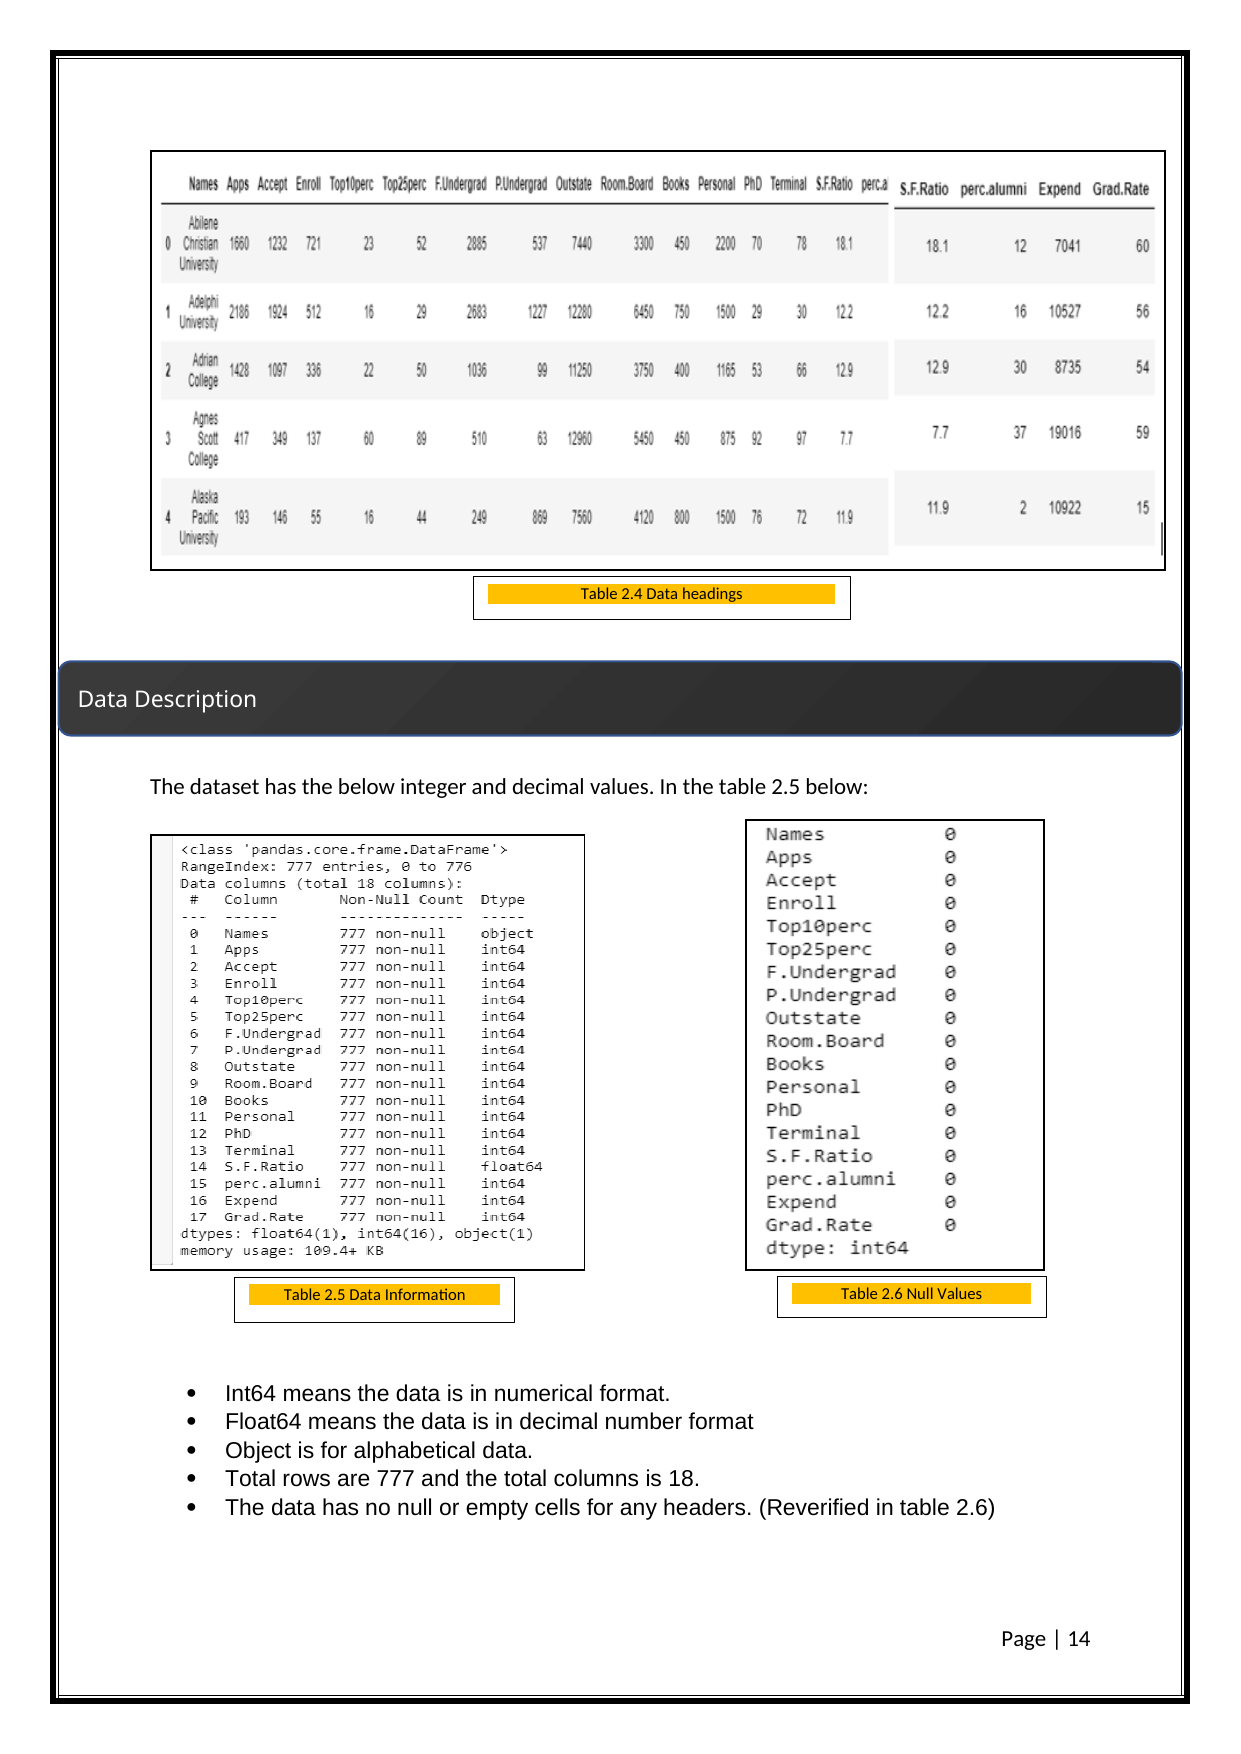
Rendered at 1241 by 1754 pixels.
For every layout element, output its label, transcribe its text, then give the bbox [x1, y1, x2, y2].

picture [152, 836, 584, 1269]
picture [747, 821, 1043, 1269]
list Object is for alphabetical data. [187, 1437, 1090, 1463]
text The dataset has the below integer and decimal values. In the table 2.5 below: [150, 772, 1090, 800]
list Int64 means the data is in numerical format. [187, 1380, 1090, 1406]
list Float64 means the data is in decimal number format [187, 1408, 1090, 1434]
list Total rows are 777 and the total columns is 18. [187, 1465, 1090, 1491]
picture [152, 152, 1164, 569]
list The data has no null or empty cells for any headers. (Reverified in table 2.6) [187, 1493, 1090, 1520]
